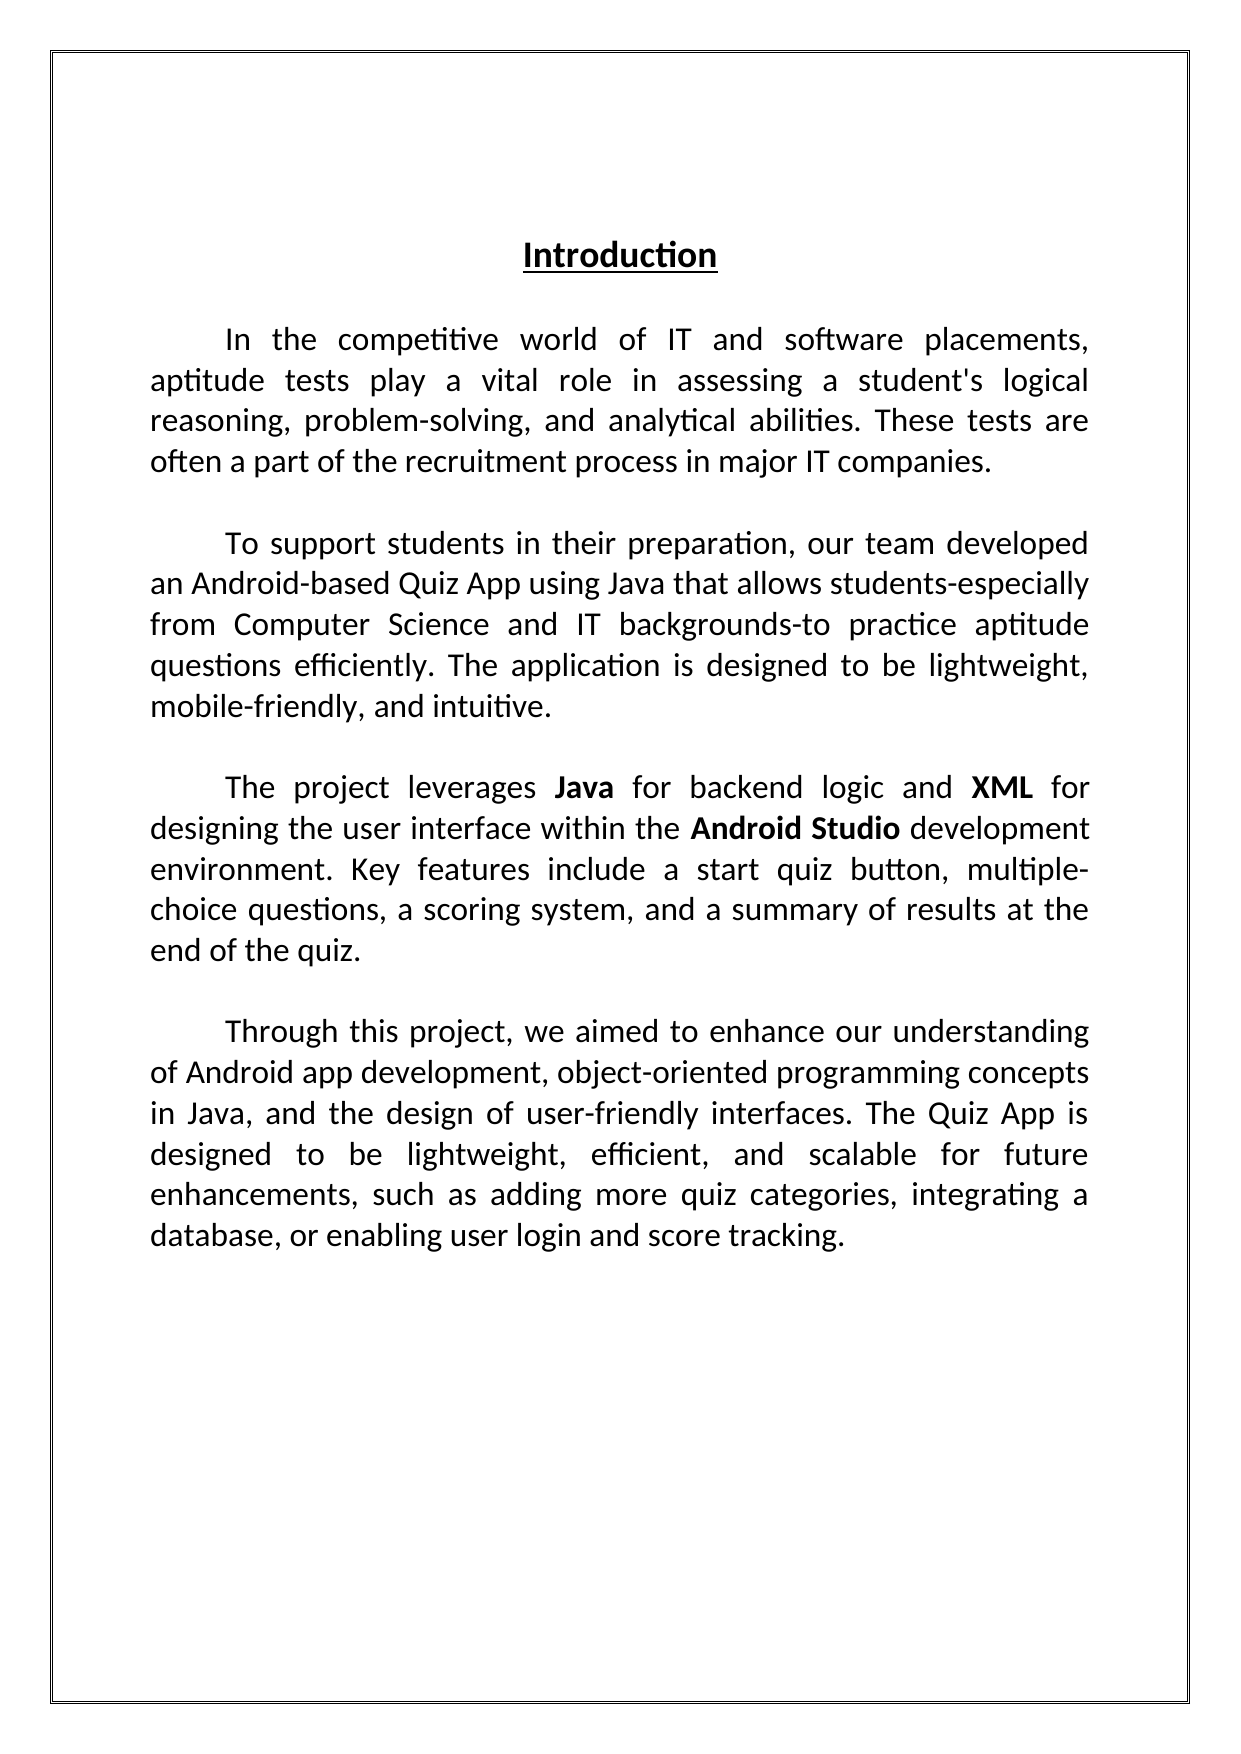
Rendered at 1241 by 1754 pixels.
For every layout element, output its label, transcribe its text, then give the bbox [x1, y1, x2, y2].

text To support students in their preparation, our team developed an Android-based Quiz App using Java that allows students-especially from Computer Science and IT backgrounds-to practice aptitude questions efficiently. The application is designed to be lightweight, mobile-friendly, and intuitive. [150, 522, 1090, 725]
text The project leverages Java for backend logic and XML for designing the user interface within the Android Studio development environment. Key features include a start quiz button, multiple-choice questions, a scoring system, and a summary of results at the end of the quiz. [150, 766, 1090, 970]
text Introduction [150, 231, 1090, 277]
text Through this project, we aimed to enhance our understanding of Android app development, object-oriented programming concepts in Java, and the design of user-friendly interfaces. The Quiz App is designed to be lightweight, efficient, and scalable for future enhancements, such as adding more quiz categories, integrating a database, or enabling user login and score tracking. [150, 1010, 1090, 1255]
text In the competitive world of IT and software placements, aptitude tests play a vital role in assessing a student's logical reasoning, problem-solving, and analytical abilities. These tests are often a part of the recruitment process in major IT companies. [150, 318, 1090, 481]
